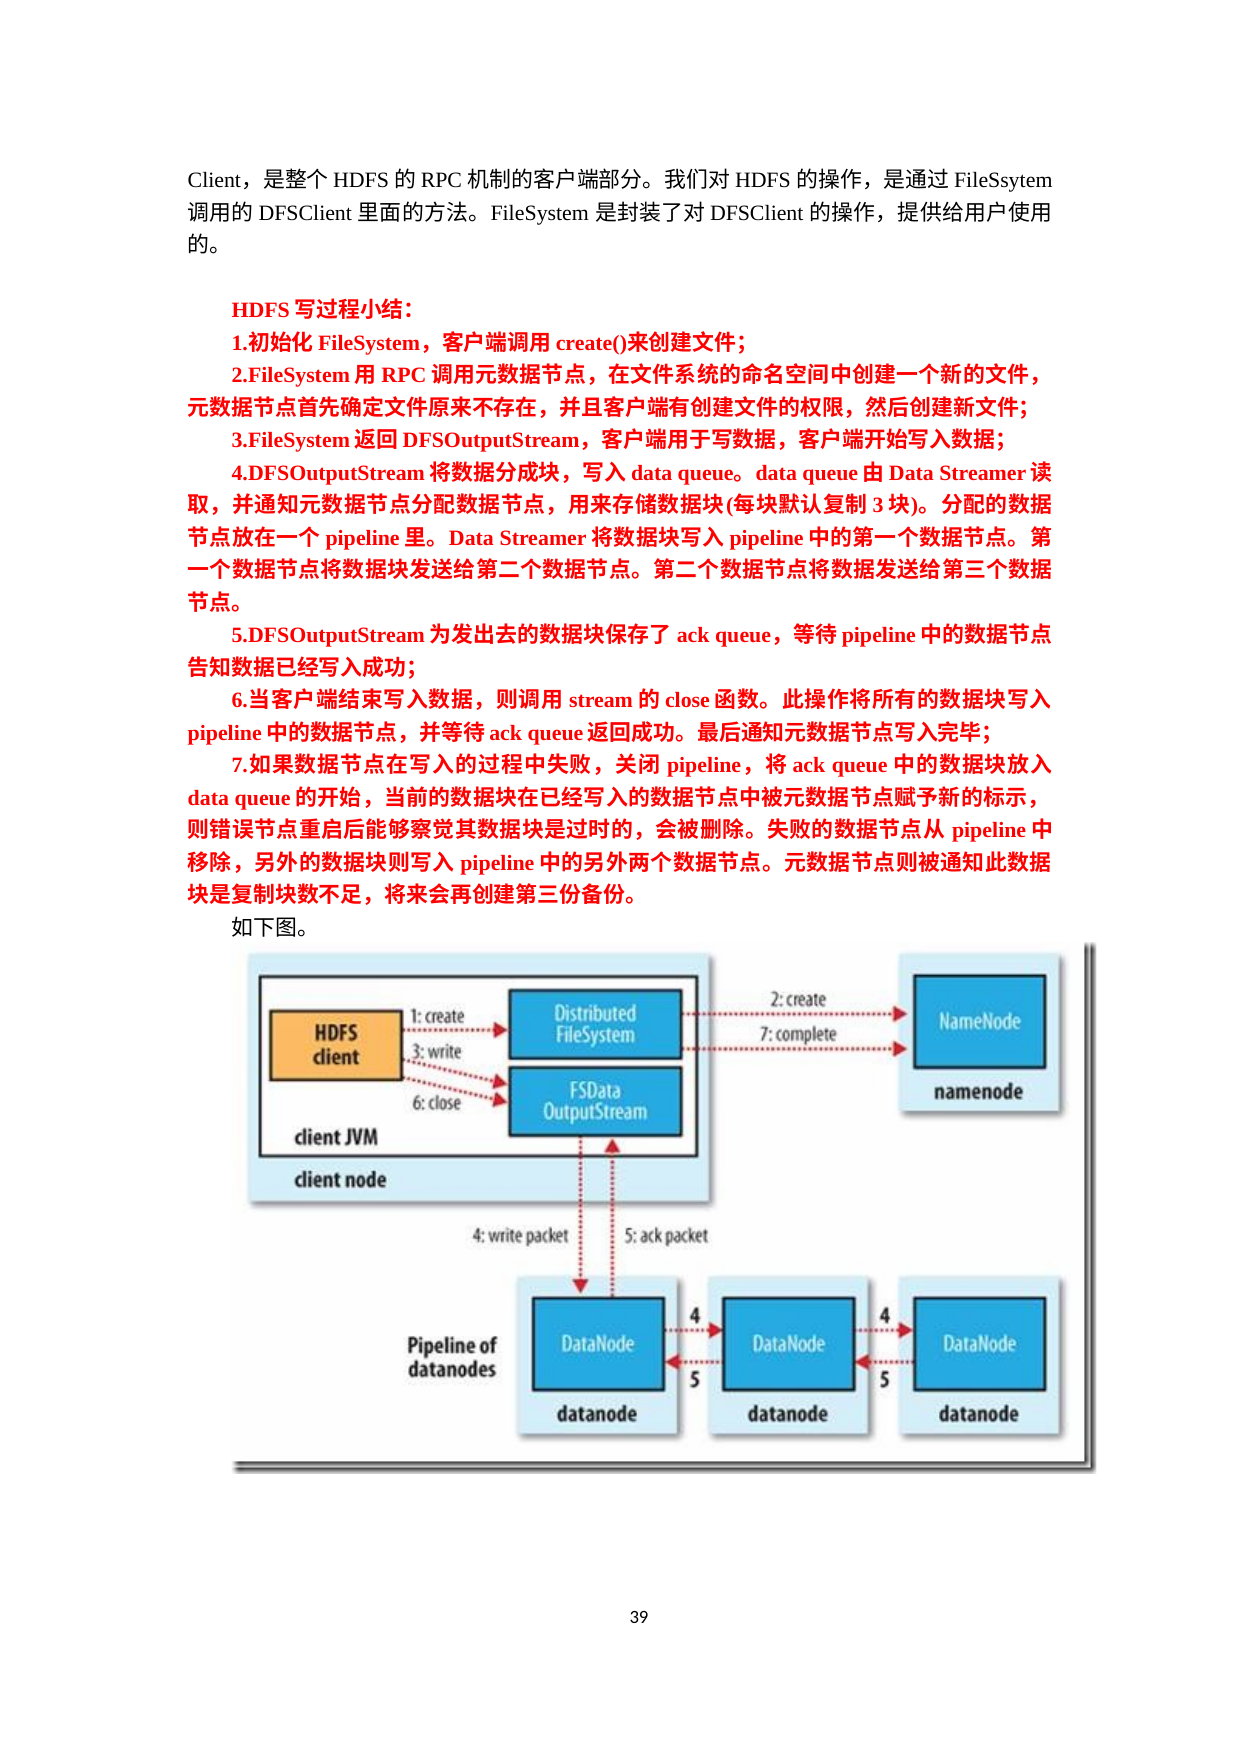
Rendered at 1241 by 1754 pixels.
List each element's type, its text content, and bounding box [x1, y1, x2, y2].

text 如下图。 [187, 909, 1053, 942]
text 5.DFSOutputStream为发出去的数据块保存了ack queue，等待pipeline中的数据节点告知数据已经写入成功； [187, 617, 1053, 682]
text HDFS写过程小结： [187, 292, 1053, 324]
text 3.FileSystem返回DFSOutputStream，客户端用于写数据，客户端开始写入数据； [187, 422, 1053, 454]
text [187, 162, 1053, 259]
picture [231, 942, 1097, 1474]
text 4.DFSOutputStream将数据分成块，写入data queue。data queue由Data Streamer读取，并通知元数据节点分配数据节点，用来存储数据块(每块默认复制3块)。分配的数据节点放在一个pipeline里。Data Streamer将数据块写入pipeline中的第一个数据节点。第一个数据节点将数据块发送给第二个数据节点。第二个数据节点将数据发送给第三个数据节点。 [187, 454, 1053, 617]
text 1.初始化FileSystem，客户端调用create()来创建文件； [187, 324, 1053, 357]
text 6.当客户端结束写入数据，则调用stream的close函数。此操作将所有的数据块写入pipeline中的数据节点，并等待ack queue返回成功。最后通知元数据节点写入完毕； [187, 682, 1053, 747]
text 7.如果数据节点在写入的过程中失败，关闭pipeline，将ack queue中的数据块放入data queue的开始，当前的数据块在已经写入的数据节点中被元数据节点赋予新的标示，则错误节点重启后能够察觉其数据块是过时的，会被删除。失败的数据节点从pipeline中移除，另外的数据块则写入pipeline中的另外两个数据节点。元数据节点则被通知此数据块是复制块数不足，将来会再创建第三份备份。 [187, 747, 1053, 909]
text 2.FileSystem用RPC调用元数据节点，在文件系统的命名空间中创建一个新的文件，元数据节点首先确定文件原来不存在，并且客户端有创建文件的权限，然后创建新文件； [187, 357, 1053, 422]
